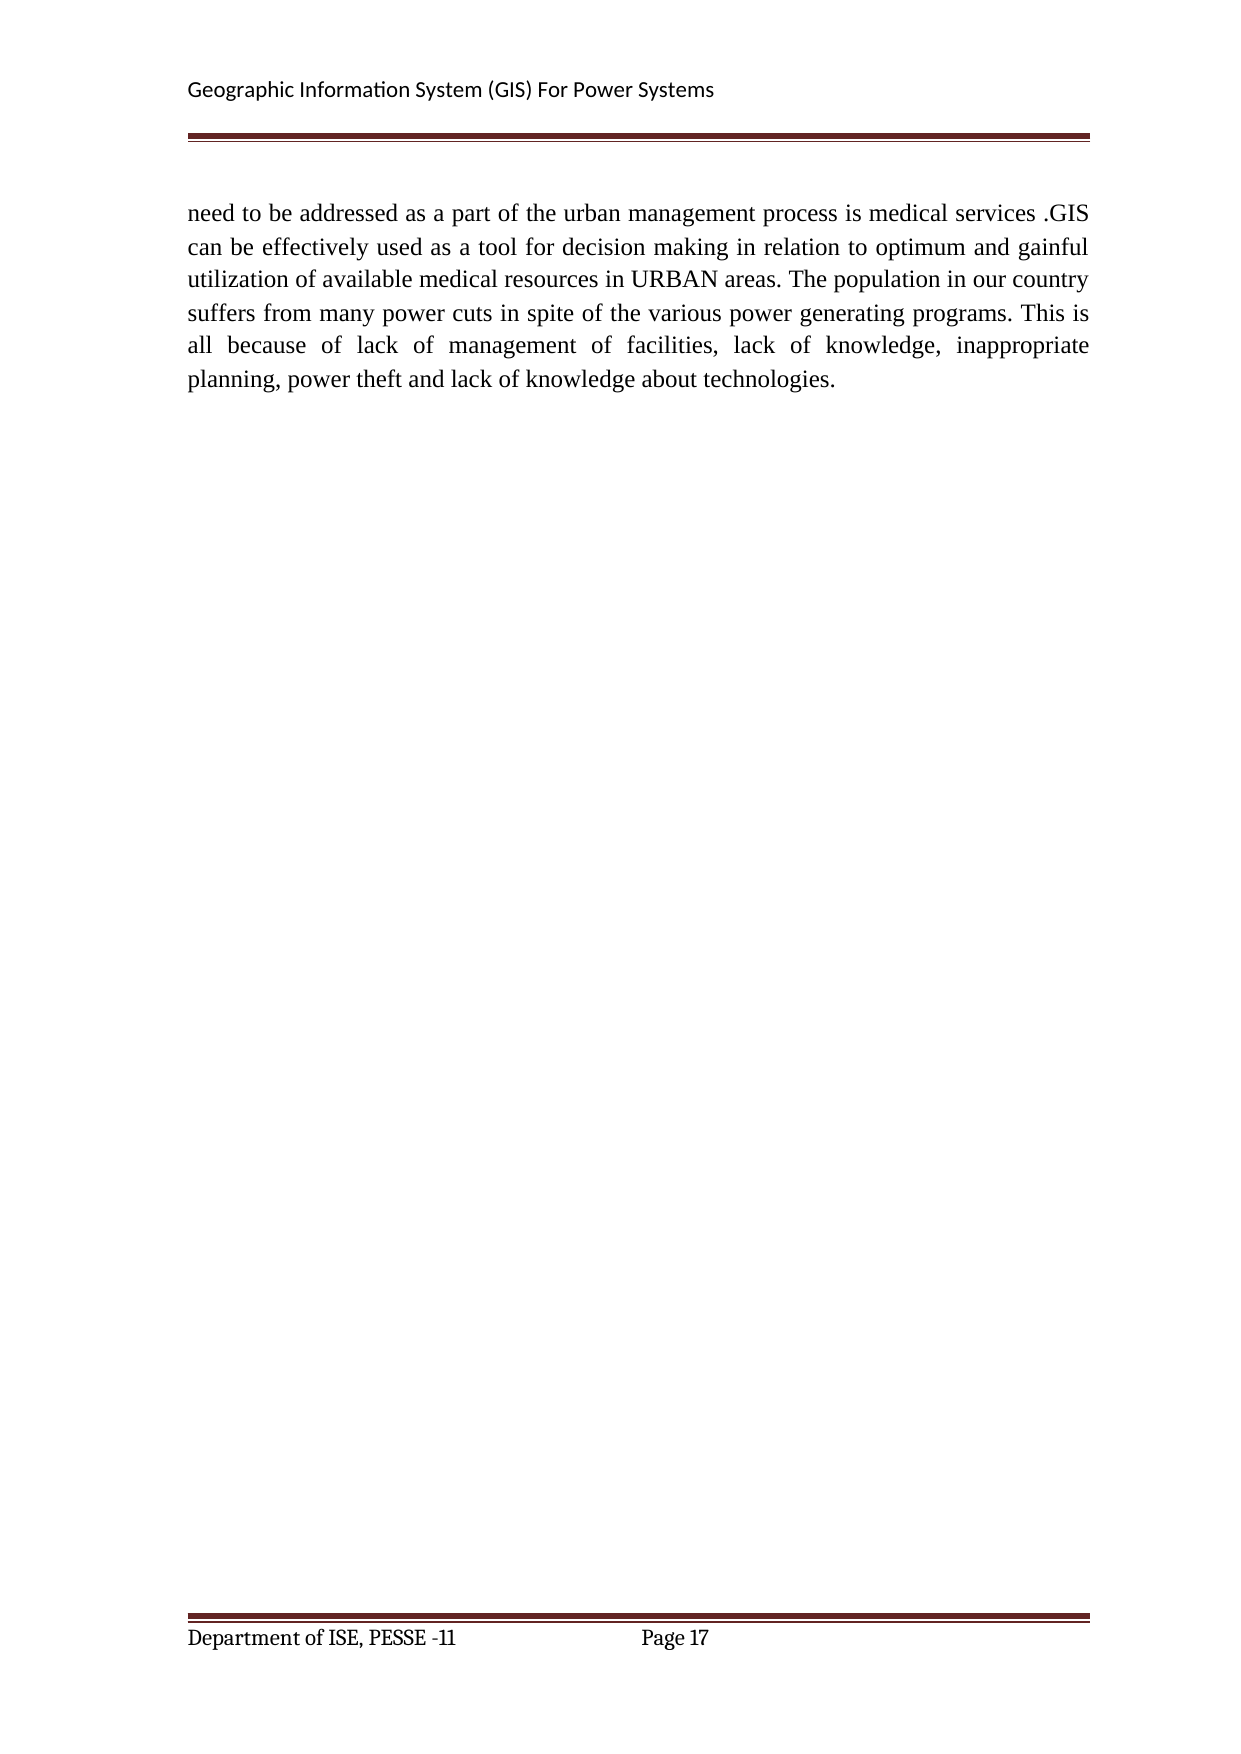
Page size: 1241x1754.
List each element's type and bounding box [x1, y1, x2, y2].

text [187, 198, 1090, 392]
